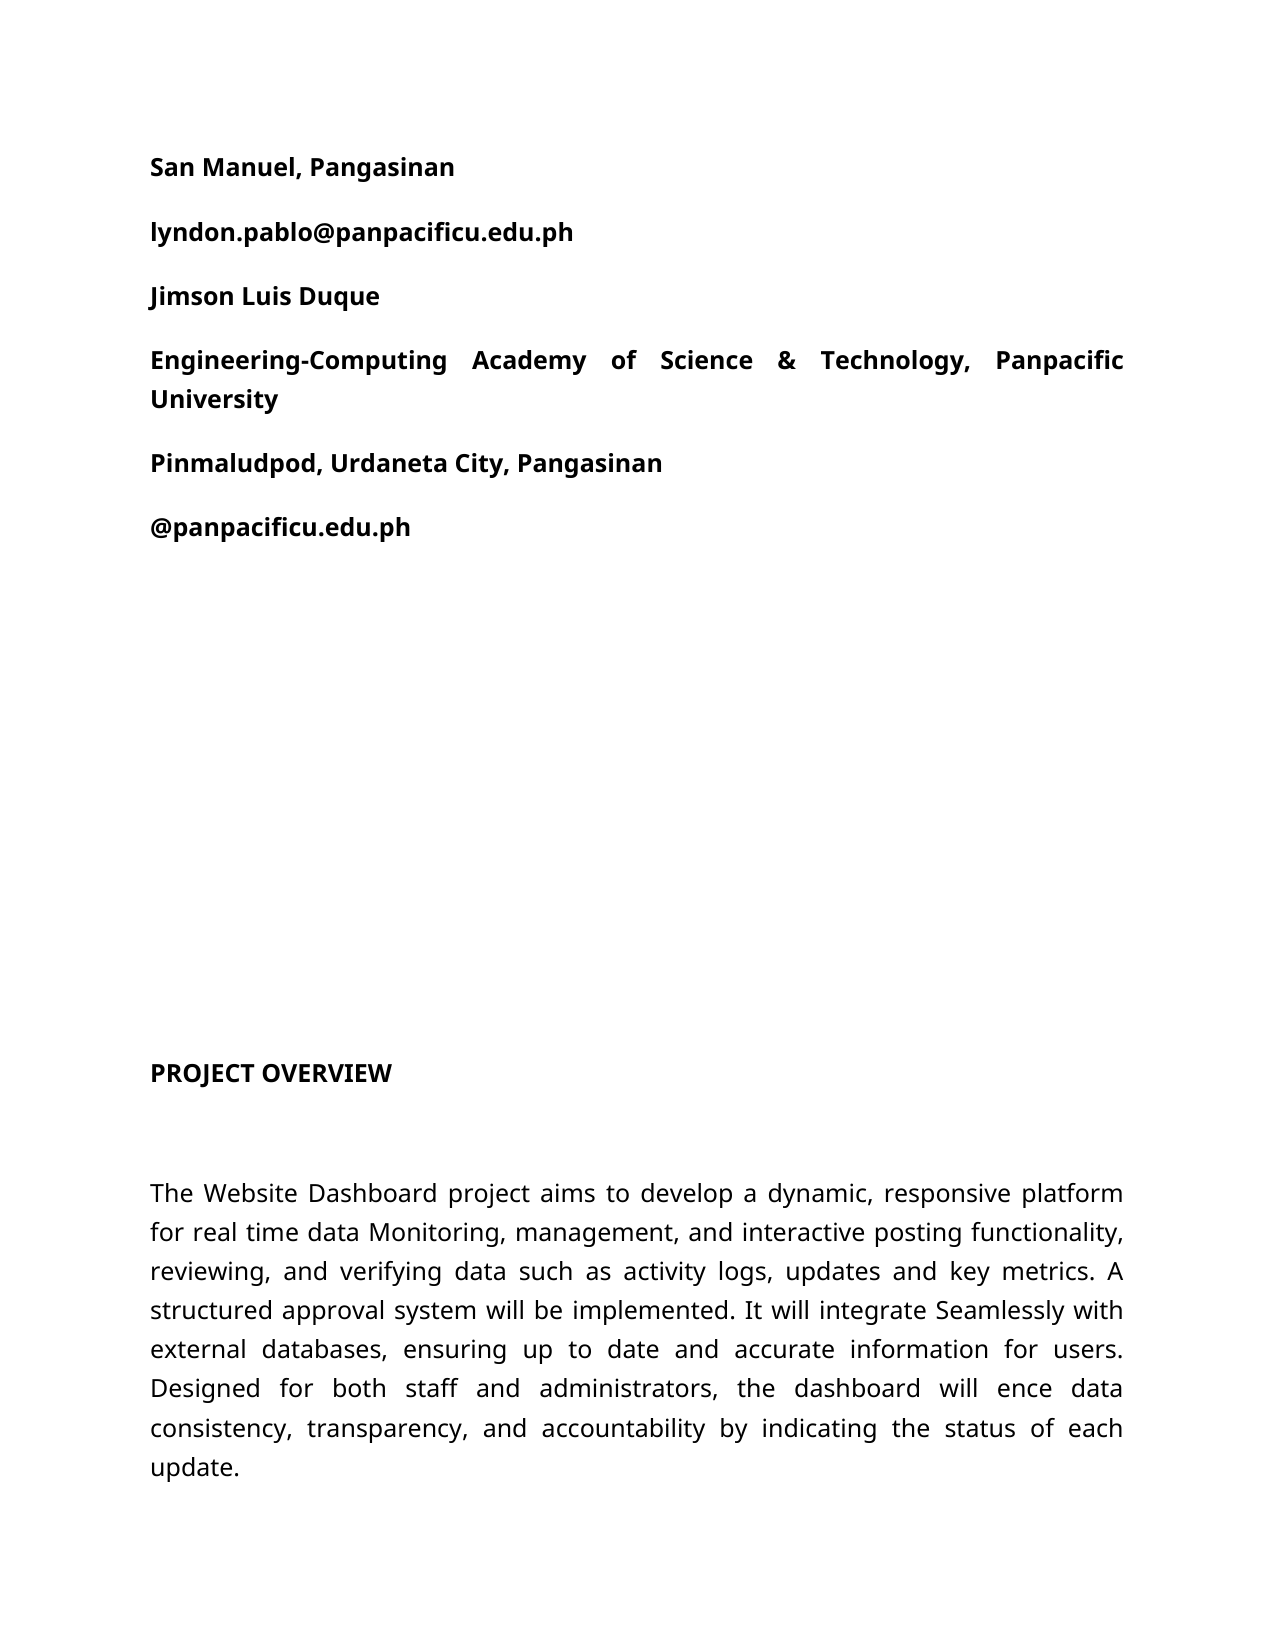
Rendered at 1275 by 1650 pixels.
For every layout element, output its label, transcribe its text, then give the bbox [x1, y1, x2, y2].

text PROJECT OVERVIEW [150, 1056, 1125, 1090]
text The Website Dashboard project aims to develop a dynamic, responsive platform for real time data Monitoring, management, and interactive posting functionality, reviewing, and verifying data such as activity logs, updates and key metrics. A structured approval system will be implemented. It will integrate Seamlessly with external databases, ensuring up to date and accurate information for users. Designed for both staff and administrators, the dashboard will ence data consistency, transparency, and accountability by indicating the status of each update. [150, 1175, 1125, 1483]
text lyndon.pablo@panpacificu.edu.ph [150, 214, 1125, 248]
text Jimson Luis Duque [150, 278, 1125, 312]
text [150, 342, 1125, 416]
text Pinmaludpod, Urdaneta City, Pangasinan [150, 446, 1125, 480]
text @panpacificu.edu.ph [150, 510, 1125, 544]
text San Manuel, Pangasinan [150, 150, 1125, 184]
